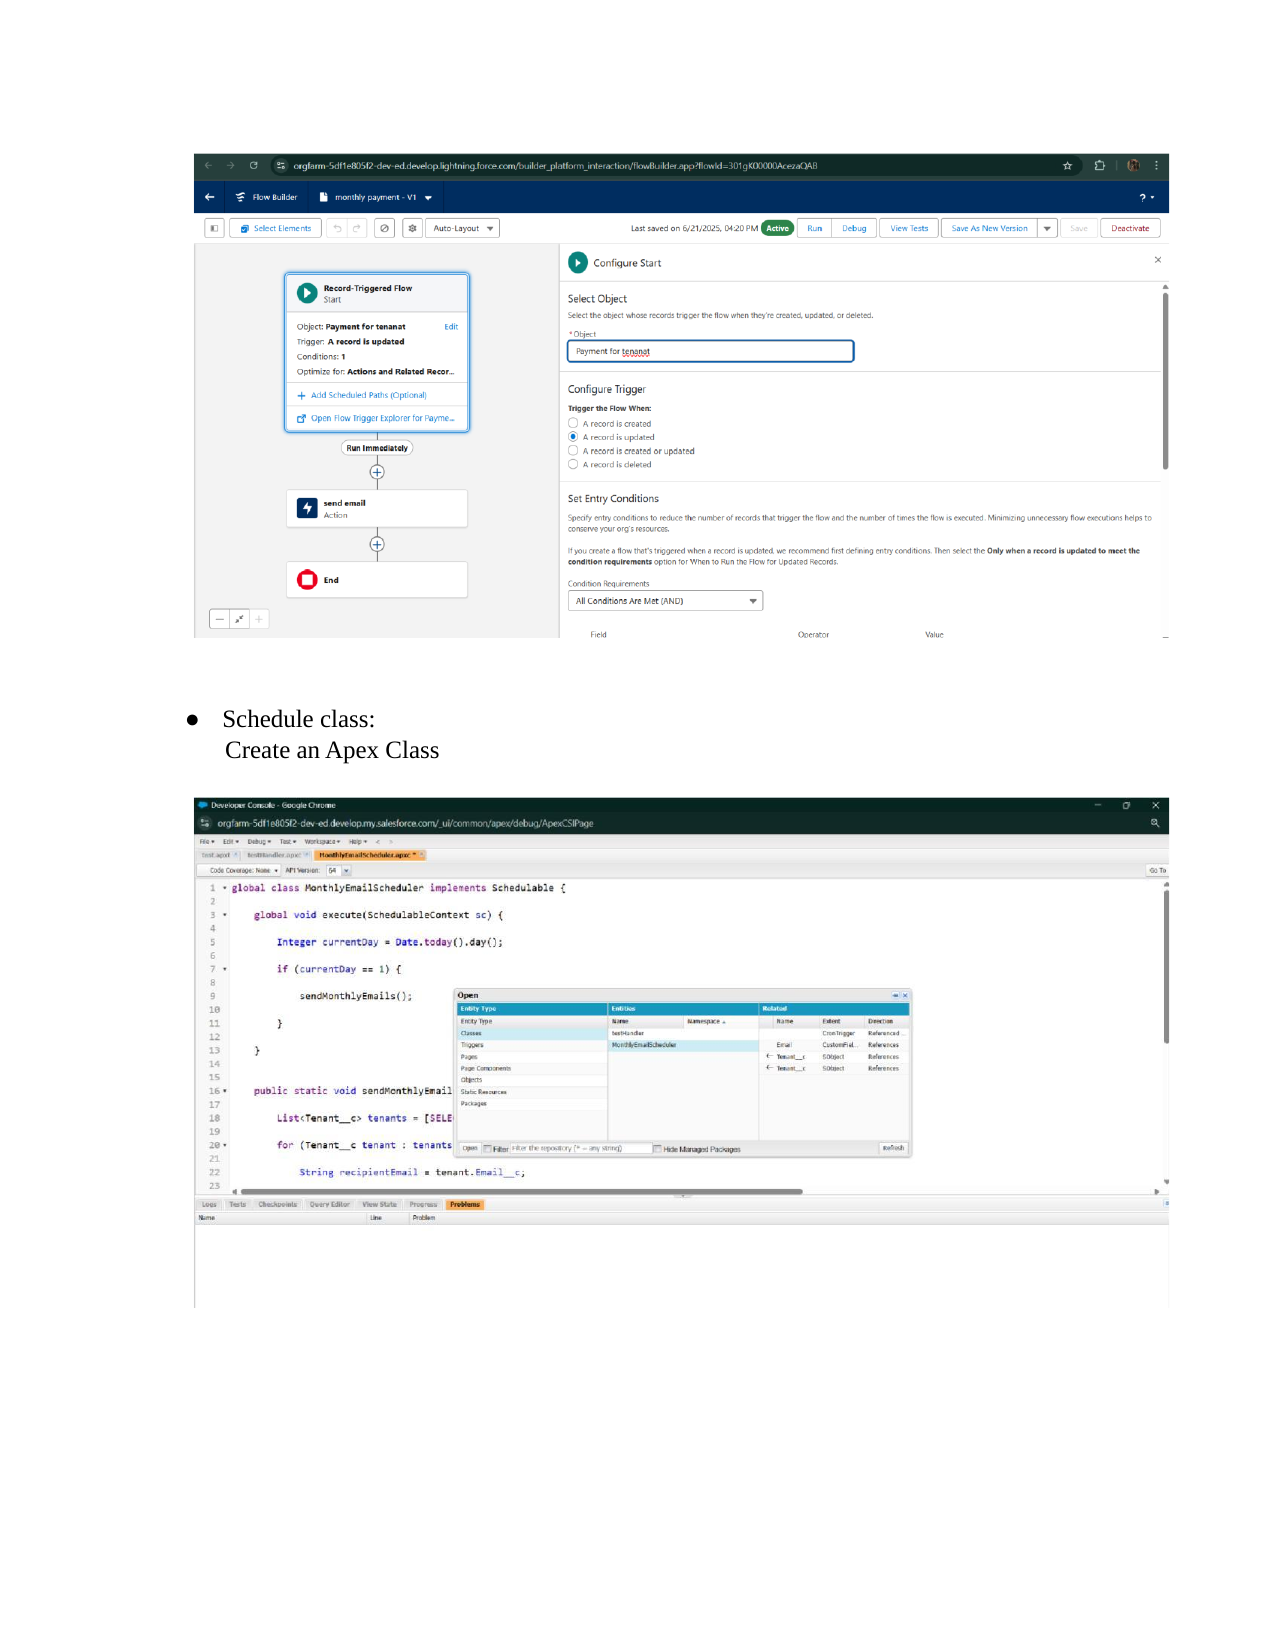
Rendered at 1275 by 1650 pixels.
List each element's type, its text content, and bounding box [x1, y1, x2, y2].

list Schedule class: [184, 704, 1168, 733]
picture [193, 153, 1170, 638]
text Create an Apex Class [225, 735, 1168, 764]
picture [193, 797, 1170, 1308]
